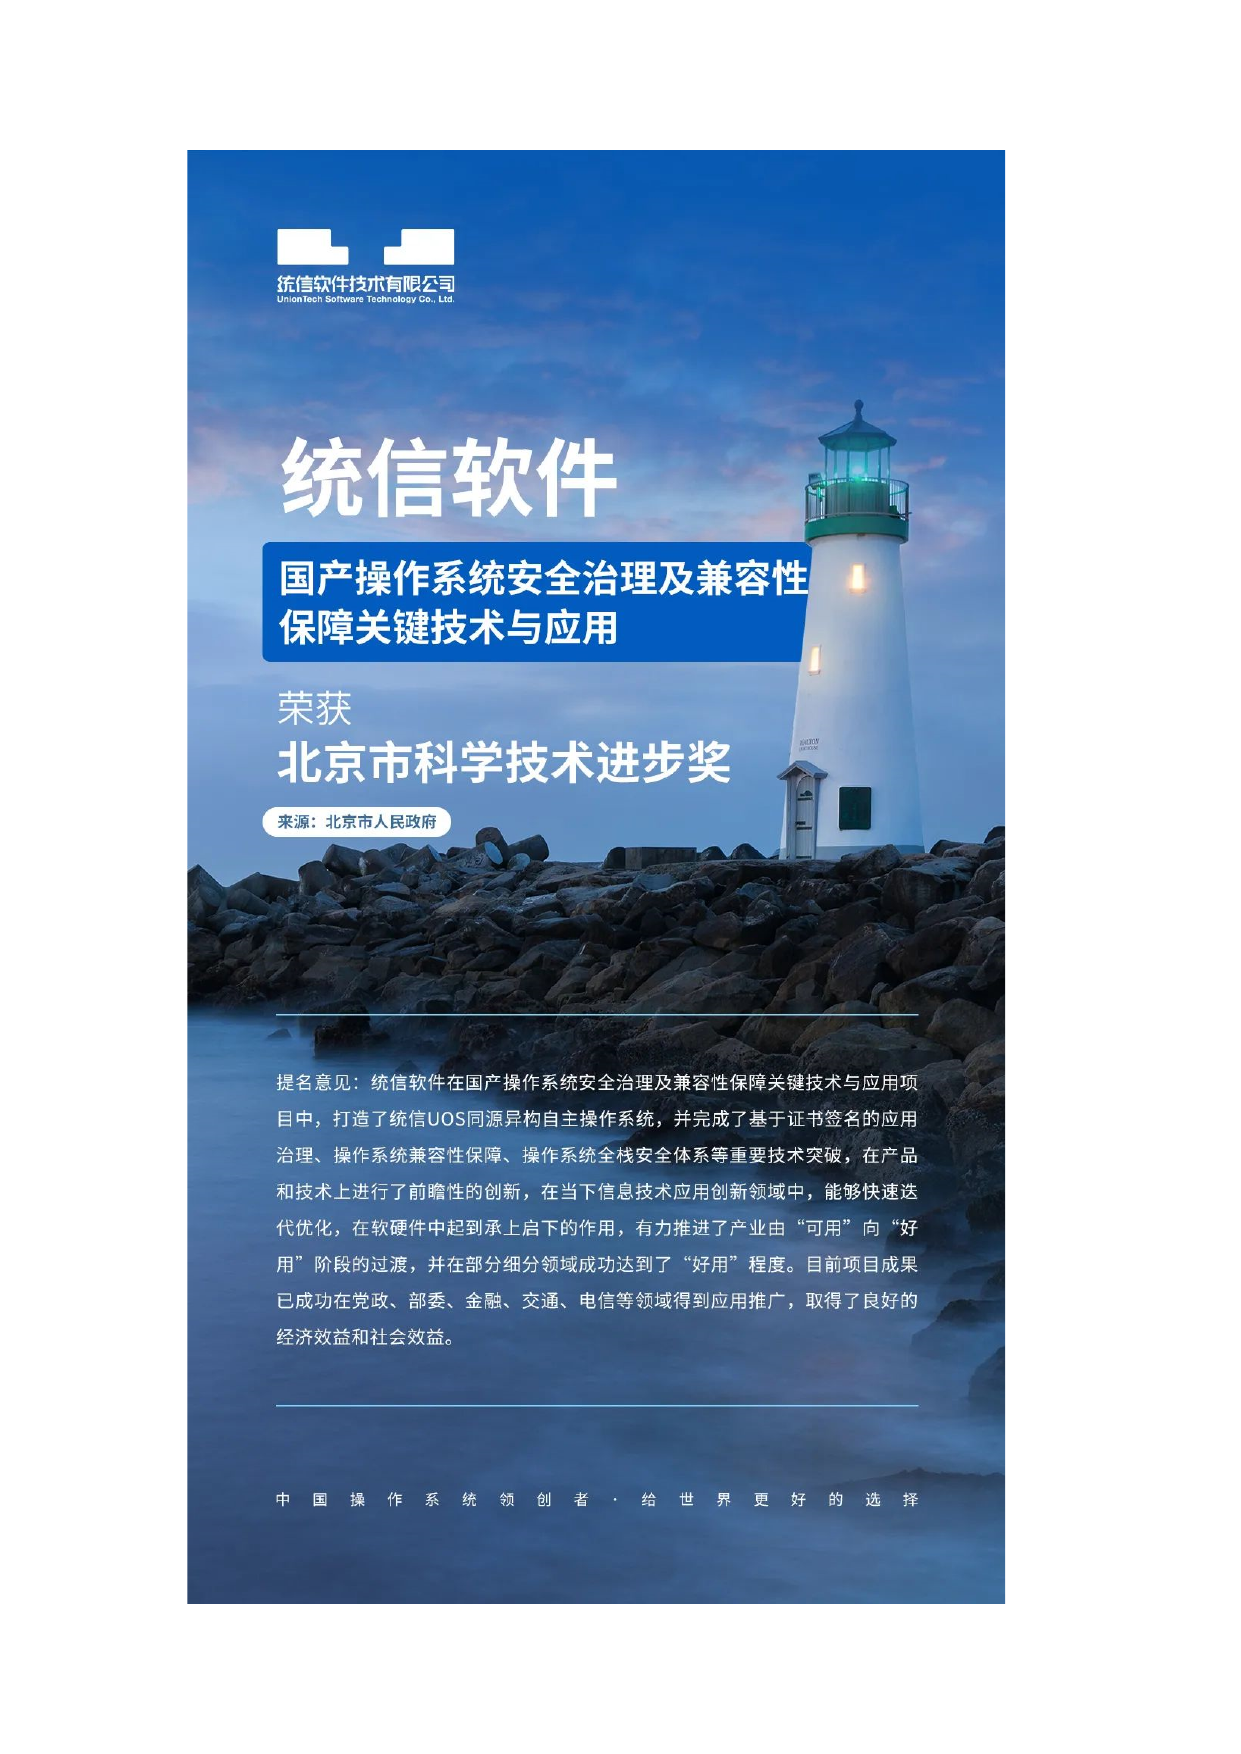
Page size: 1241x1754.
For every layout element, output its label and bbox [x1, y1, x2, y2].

picture [187, 150, 1005, 1604]
